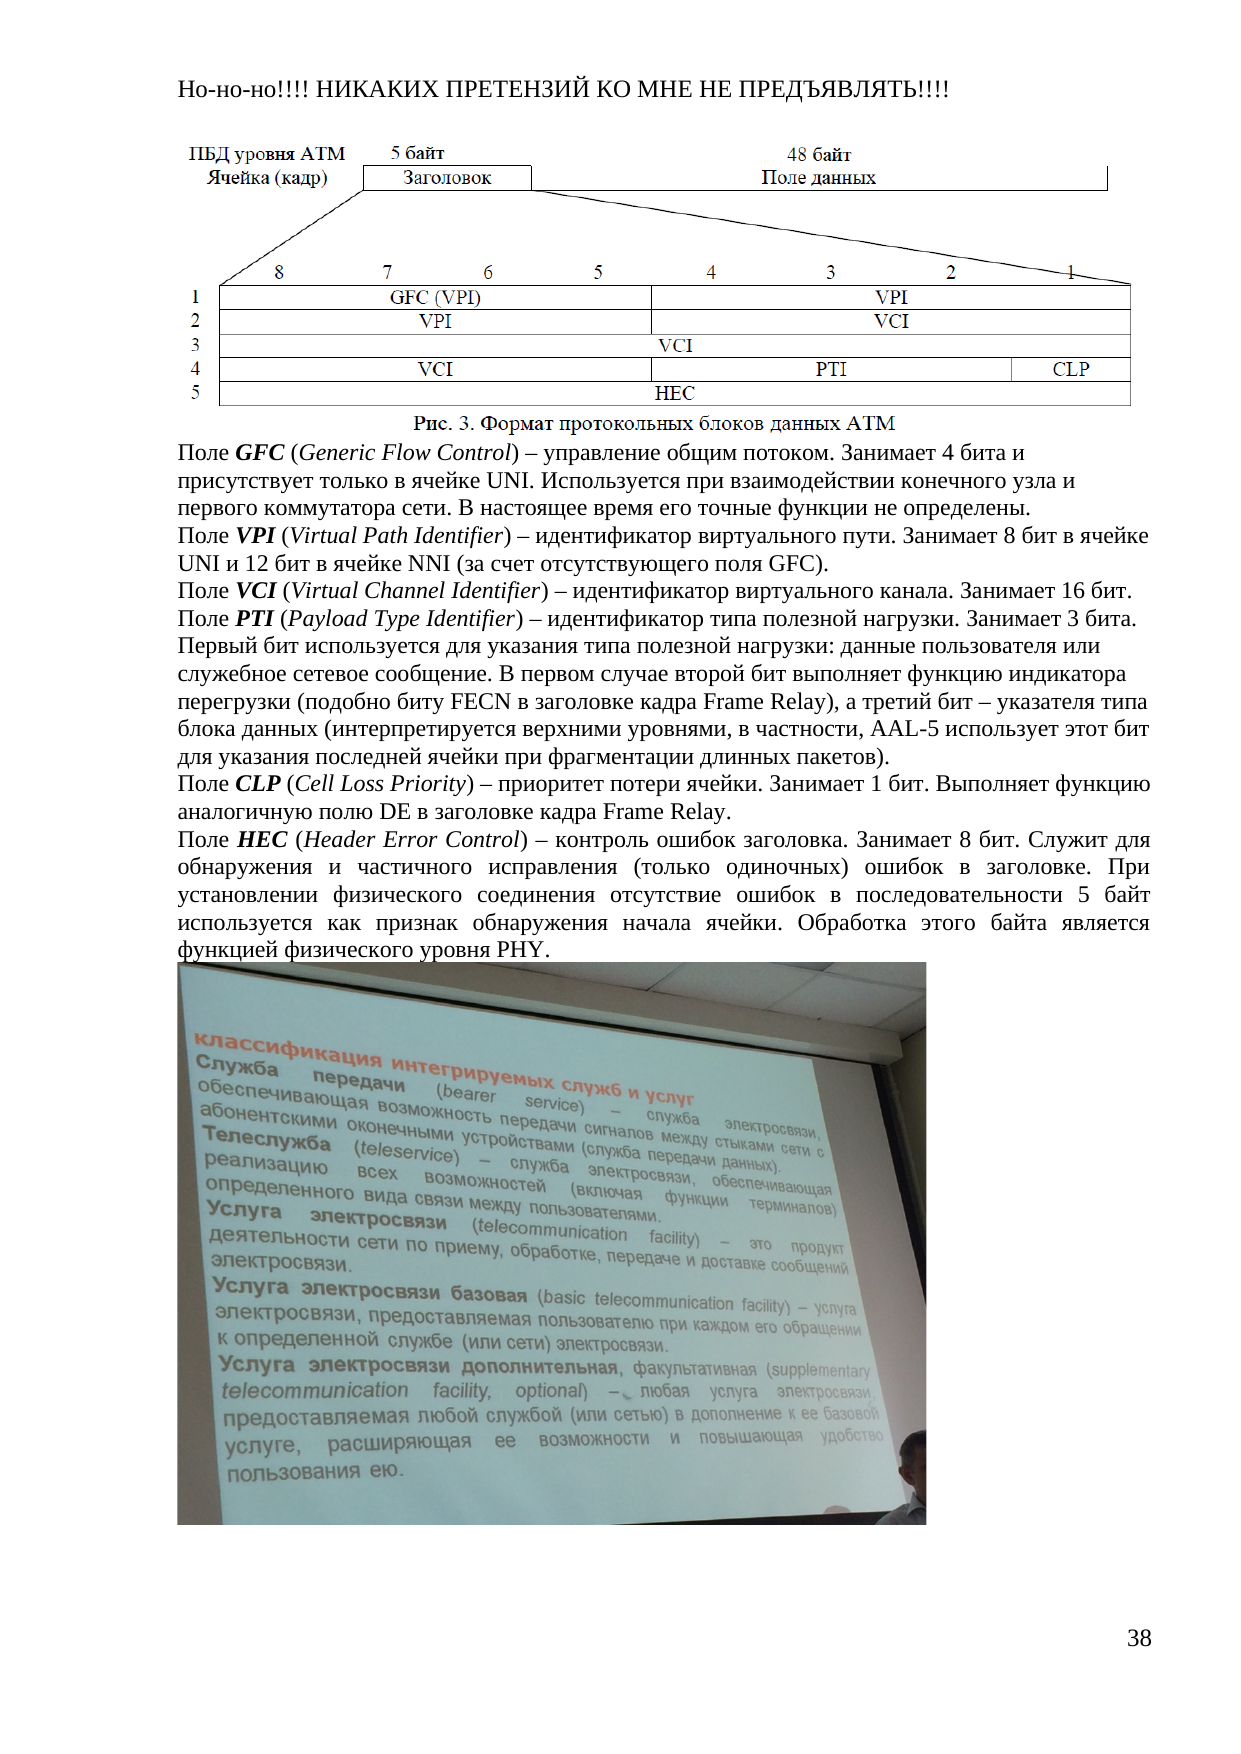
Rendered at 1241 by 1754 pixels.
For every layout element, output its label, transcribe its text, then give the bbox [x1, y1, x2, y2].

text Поле VPI (Virtual Path Identifier) – идентификатор виртуального пути. Занимает 8 бит в ячейке UNI и 12 бит в ячейке NNI (за счет отсутствующего поля GFC). [177, 521, 1152, 576]
text Поле GFC (Generic Flow Control) – управление общим потоком. Занимает 4 бита и присутствует только в ячейке UNI. Используется при взаимодействии конечного узла и первого коммутатора сети. В настоящее время его точные функции не определены. [177, 439, 1152, 521]
text Поле CLP (Cell Loss Priority) – приоритет потери ячейки. Занимает 1 бит. Выполняет функцию аналогичную полю DE в заголовке кадра Frame Relay. [177, 769, 1152, 825]
picture [177, 962, 927, 1525]
text Поле РТI (Payload Type Identifier) – идентификатор типа полезной нагрузки. Занимает 3 бита. Первый бит используется для указания типа полезной нагрузки: данные пользователя или служебное сетевое сообщение. В первом случае второй бит выполняет функцию индикатора перегрузки (подобно биту FECN в заголовке кадра Frame Relay), а третий бит – указателя типа блока данных (интерпретируется верхними уровнями, в частности, AAL-5 использует этот бит для указания последней ячейки при фрагментации длинных пакетов). [177, 604, 1152, 769]
picture [177, 131, 1152, 439]
text Поле НЕС (Header Error Control) – контроль ошибок заголовка. Занимает 8 бит. Служит для обнаружения и частичного исправления (только одиночных) ошибок в заголовке. При установлении физического соединения отсутствие ошибок в последовательности 5 байт используется как признак обнаружения начала ячейки. Обработка этого байта является функцией физического уровня PHY. [177, 825, 1152, 963]
text Поле VCI (Virtual Channel Identifier) – идентификатор виртуального канала. Занимает 16 бит. [177, 576, 1152, 604]
